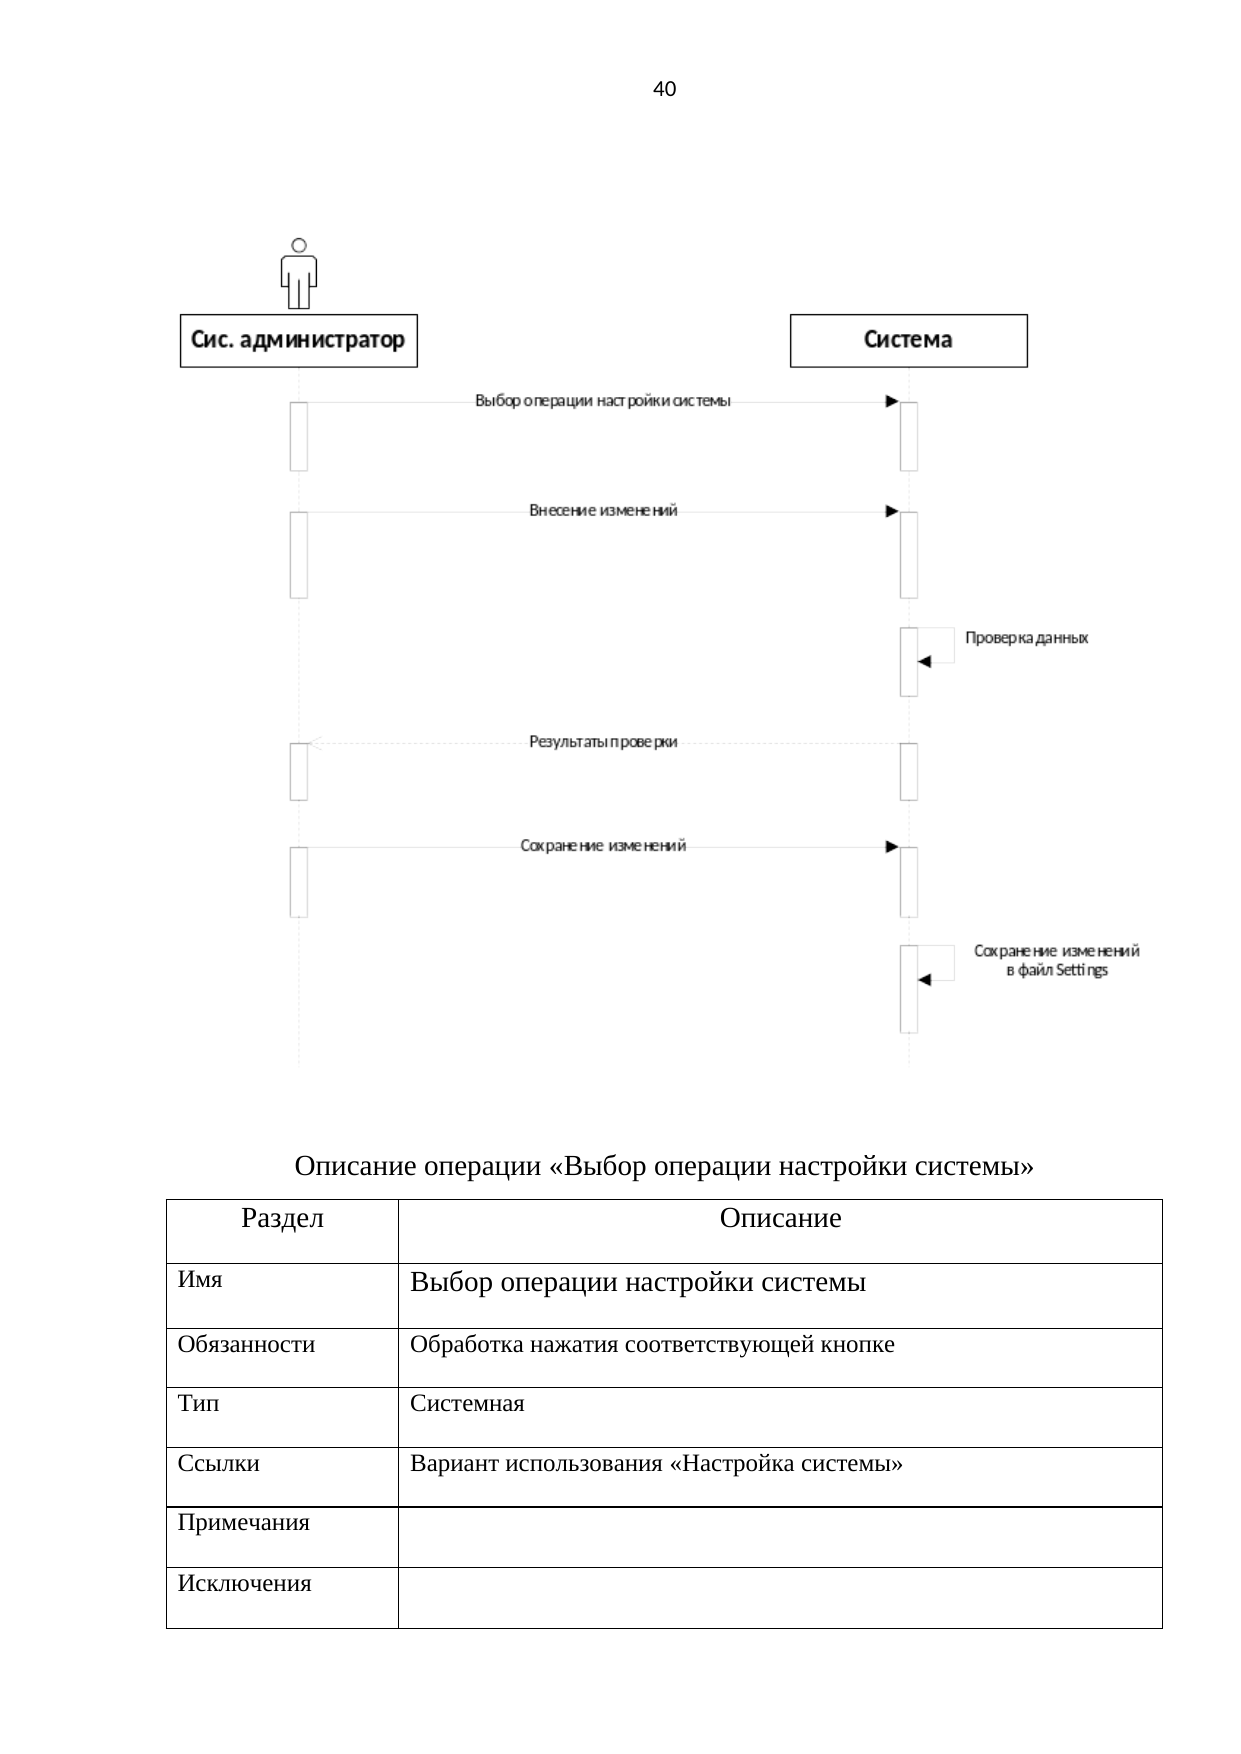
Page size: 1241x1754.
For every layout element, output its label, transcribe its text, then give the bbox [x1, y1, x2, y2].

table_cell Имя [167, 1264, 398, 1328]
table_cell Системная [399, 1388, 1162, 1447]
table_cell [399, 1508, 1162, 1567]
table_cell Примечания [167, 1508, 398, 1567]
table_cell Исключения [167, 1568, 398, 1628]
table_header Описание [399, 1200, 1162, 1263]
table_cell Обязанности [167, 1329, 398, 1387]
text Описание операции «Выбор операции настройки системы» [177, 1148, 1152, 1182]
table_cell [399, 1568, 1162, 1628]
table_cell Обработка нажатия соответствующей кнопке [399, 1329, 1162, 1387]
table_cell Выбор операции настройки системы [399, 1264, 1162, 1328]
table_cell Тип [167, 1388, 398, 1447]
table_header Раздел [167, 1200, 398, 1263]
table_cell Ссылки [167, 1448, 398, 1506]
table_cell Вариант использования «Настройка системы» [399, 1448, 1162, 1506]
